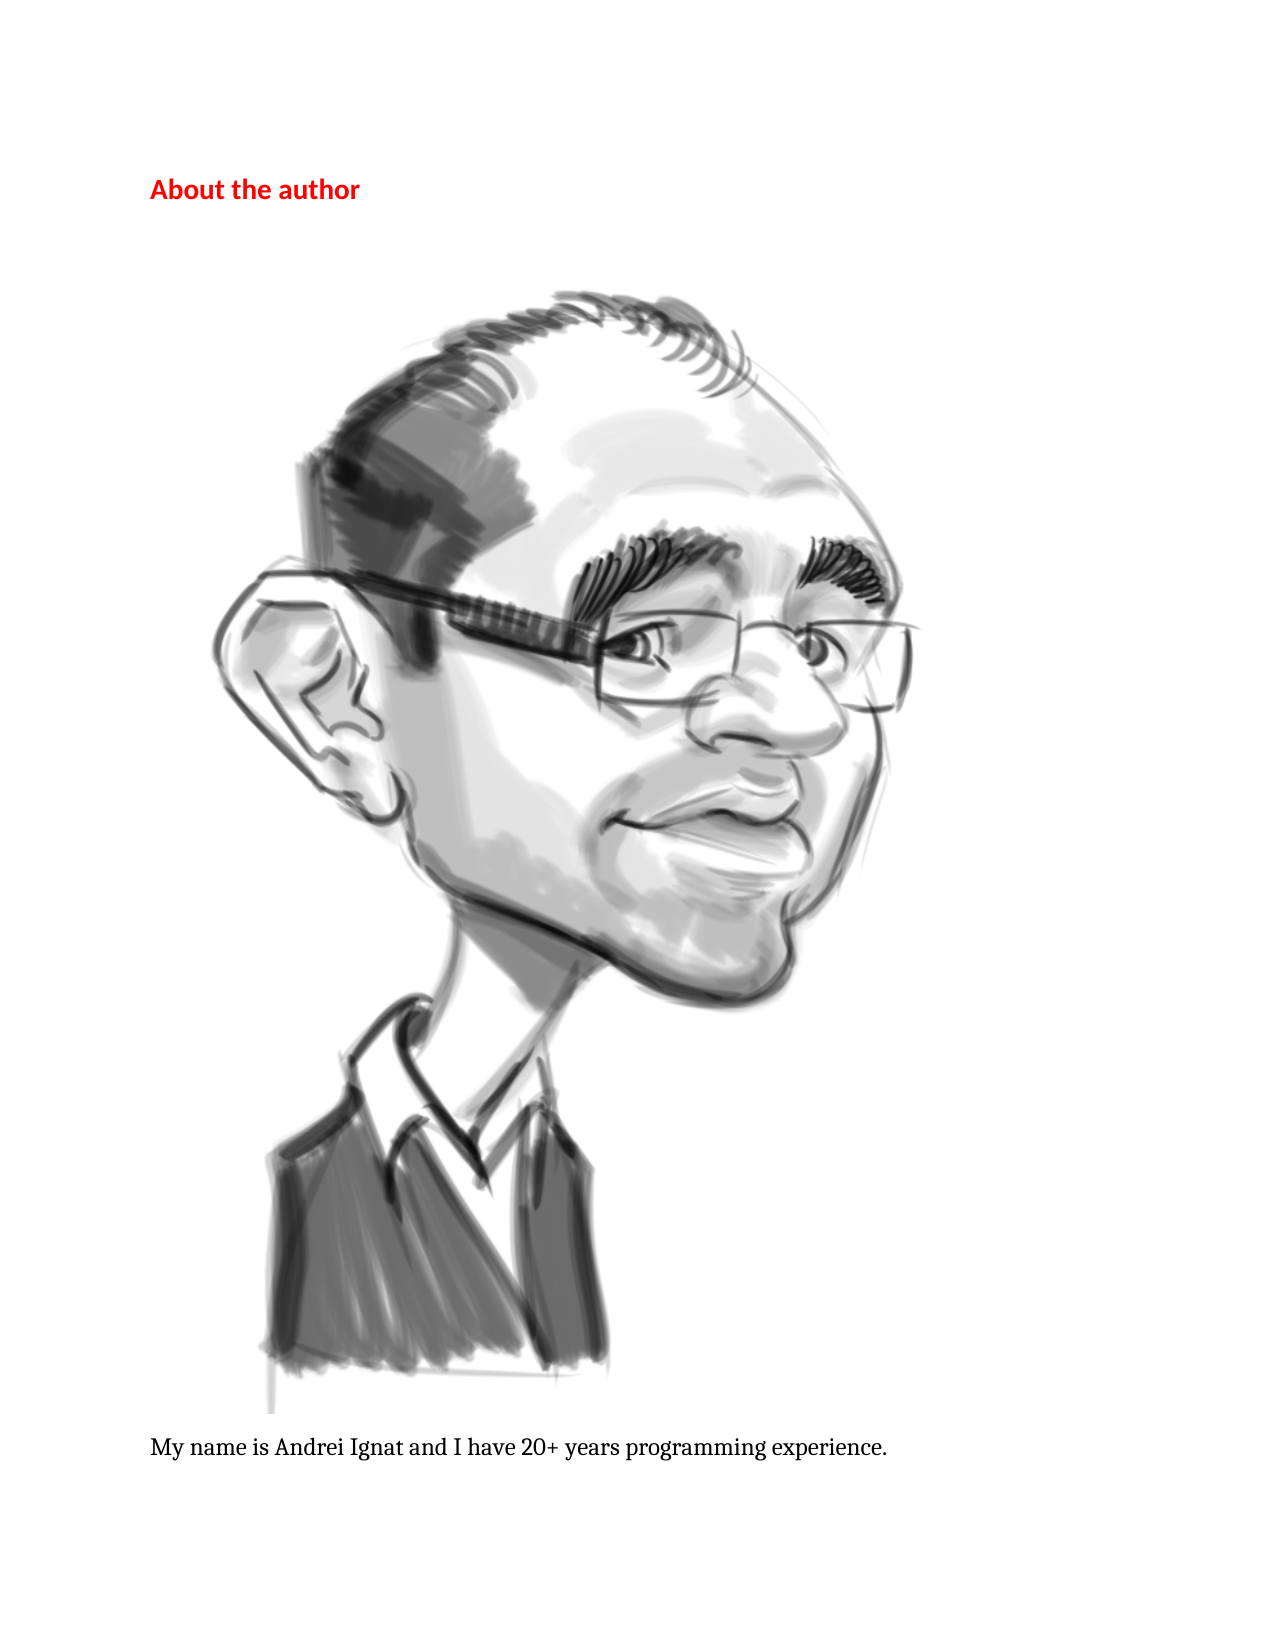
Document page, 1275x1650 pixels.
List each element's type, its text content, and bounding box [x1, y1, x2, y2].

picture [168, 225, 1144, 1414]
text My name is Andrei Ignat and I have 20+ years programming experience. [150, 1433, 1125, 1461]
subtitle About the author [150, 171, 1125, 206]
